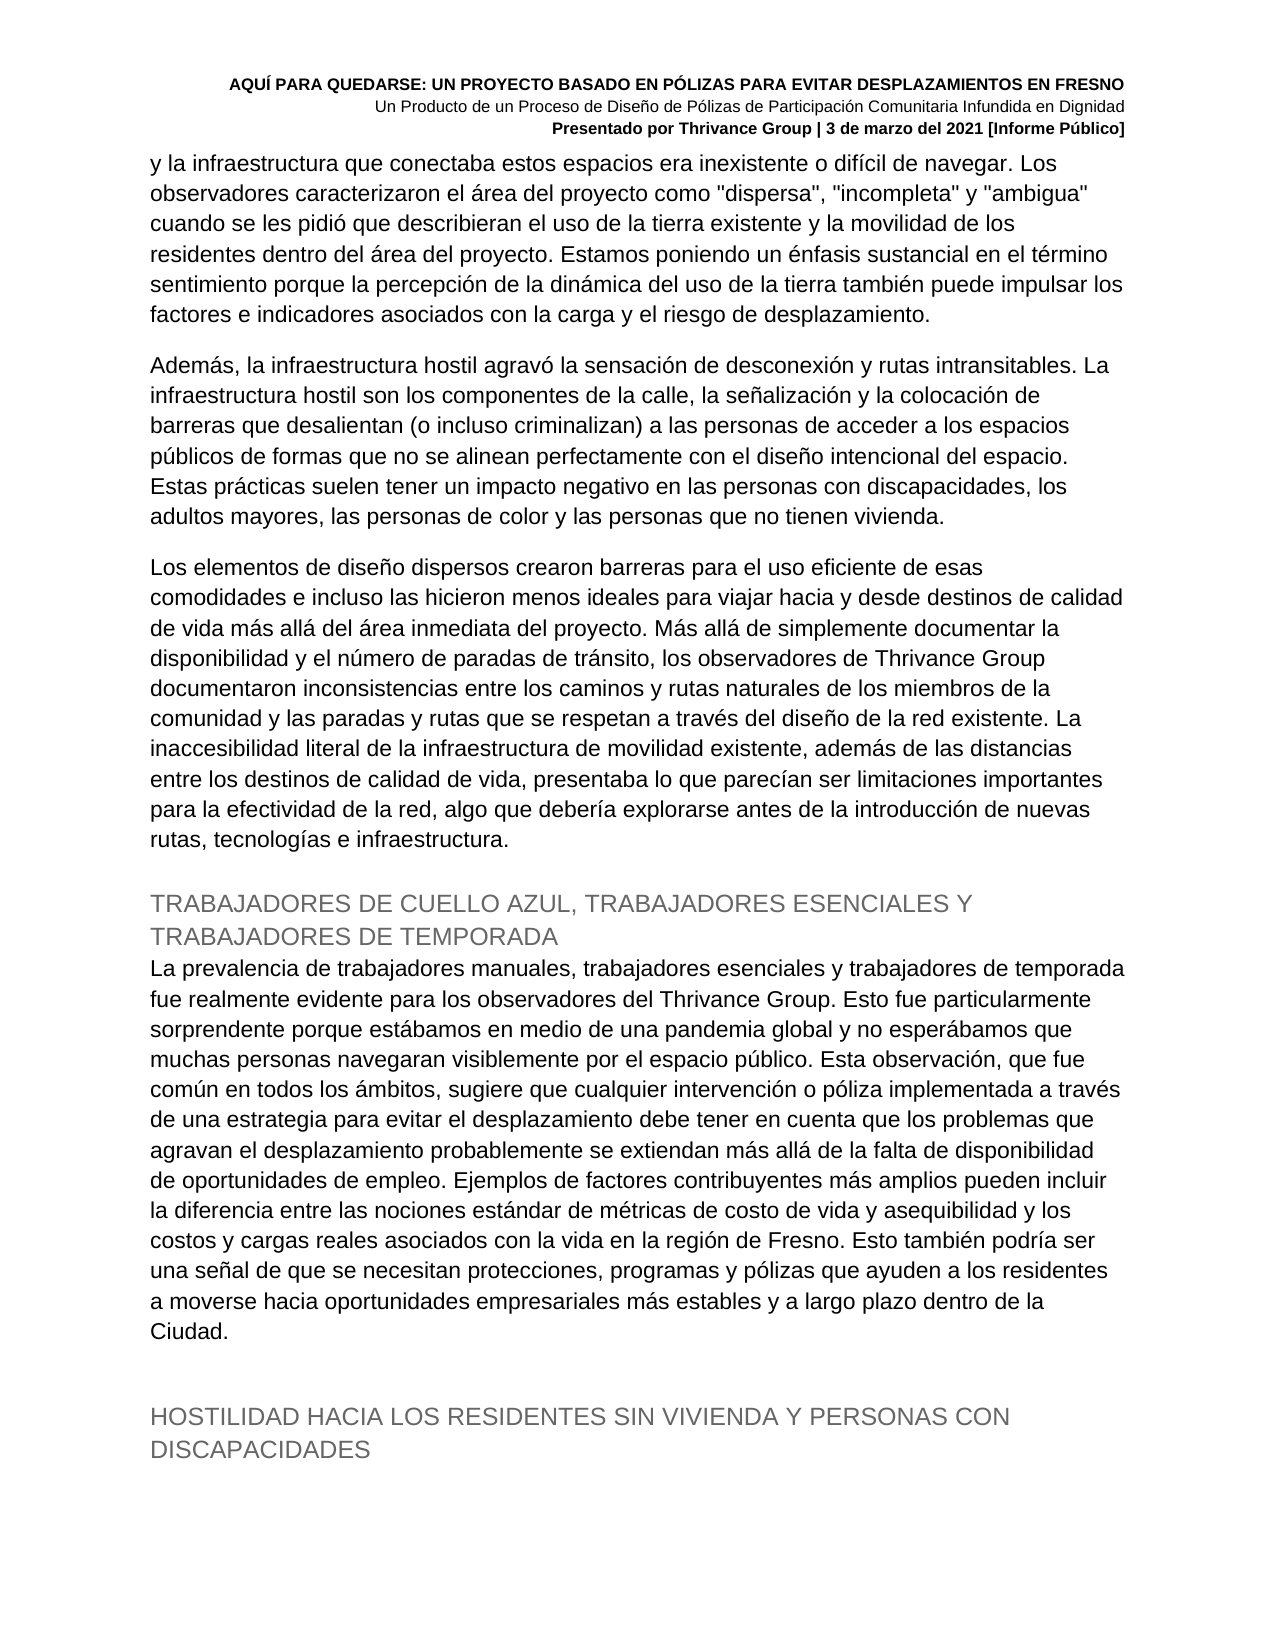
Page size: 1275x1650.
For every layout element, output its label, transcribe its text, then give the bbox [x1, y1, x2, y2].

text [150, 150, 1125, 327]
text HOSTILIDAD HACIA LOS RESIDENTES SIN VIVIENDA Y PERSONAS CON DISCAPACIDADES [150, 1402, 1125, 1464]
text Además, la infraestructura hostil agravó la sensación de desconexión y rutas intransitables. La infraestructura hostil son los componentes de la calle, la señalización y la colocación de barreras que desalientan (o incluso criminalizan) a las personas de acceder a los espacios públicos de formas que no se alinean perfectamente con el diseño intencional del espacio. Estas prácticas suelen tener un impacto negativo en las personas con discapacidades, los adultos mayores, las personas de color y las personas que no tienen vivienda. [150, 352, 1125, 529]
text Los elementos de diseño dispersos crearon barreras para el uso eficiente de esas comodidades e incluso las hicieron menos ideales para viajar hacia y desde destinos de calidad de vida más allá del área inmediata del proyecto. Más allá de simplemente documentar la disponibilidad y el número de paradas de tránsito, los observadores de Thrivance Group documentaron inconsistencias entre los caminos y rutas naturales de los miembros de la comunidad y las paradas y rutas que se respetan a través del diseño de la red existente. La inaccesibilidad literal de la infraestructura de movilidad existente, además de las distancias entre los destinos de calidad de vida, presentaba lo que parecían ser limitaciones importantes para la efectividad de la red, algo que debería explorarse antes de la introducción de nuevas rutas, tecnologías e infraestructura. [150, 554, 1125, 852]
text TRABAJADORES DE CUELLO AZUL, TRABAJADORES ESENCIALES Y TRABAJADORES DE TEMPORADA [150, 889, 1125, 951]
text La prevalencia de trabajadores manuales, trabajadores esenciales y trabajadores de temporada fue realmente evidente para los observadores del Thrivance Group. Esto fue particularmente sorprendente porque estábamos en medio de una pandemia global y no esperábamos que muchas personas navegaran visiblemente por el espacio público. Esta observación, que fue común en todos los ámbitos, sugiere que cualquier intervención o póliza implementada a través de una estrategia para evitar el desplazamiento debe tener en cuenta que los problemas que agravan el desplazamiento probablemente se extiendan más allá de la falta de disponibilidad de oportunidades de empleo. Ejemplos de factores contribuyentes más amplios pueden incluir la diferencia entre las nociones estándar de métricas de costo de vida y asequibilidad y los costos y cargas reales asociados con la vida en la región de Fresno. Esto también podría ser una señal de que se necesitan protecciones, programas y pólizas que ayuden a los residentes a moverse hacia oportunidades empresariales más estables y a largo plazo dentro de la Ciudad. [150, 955, 1125, 1344]
